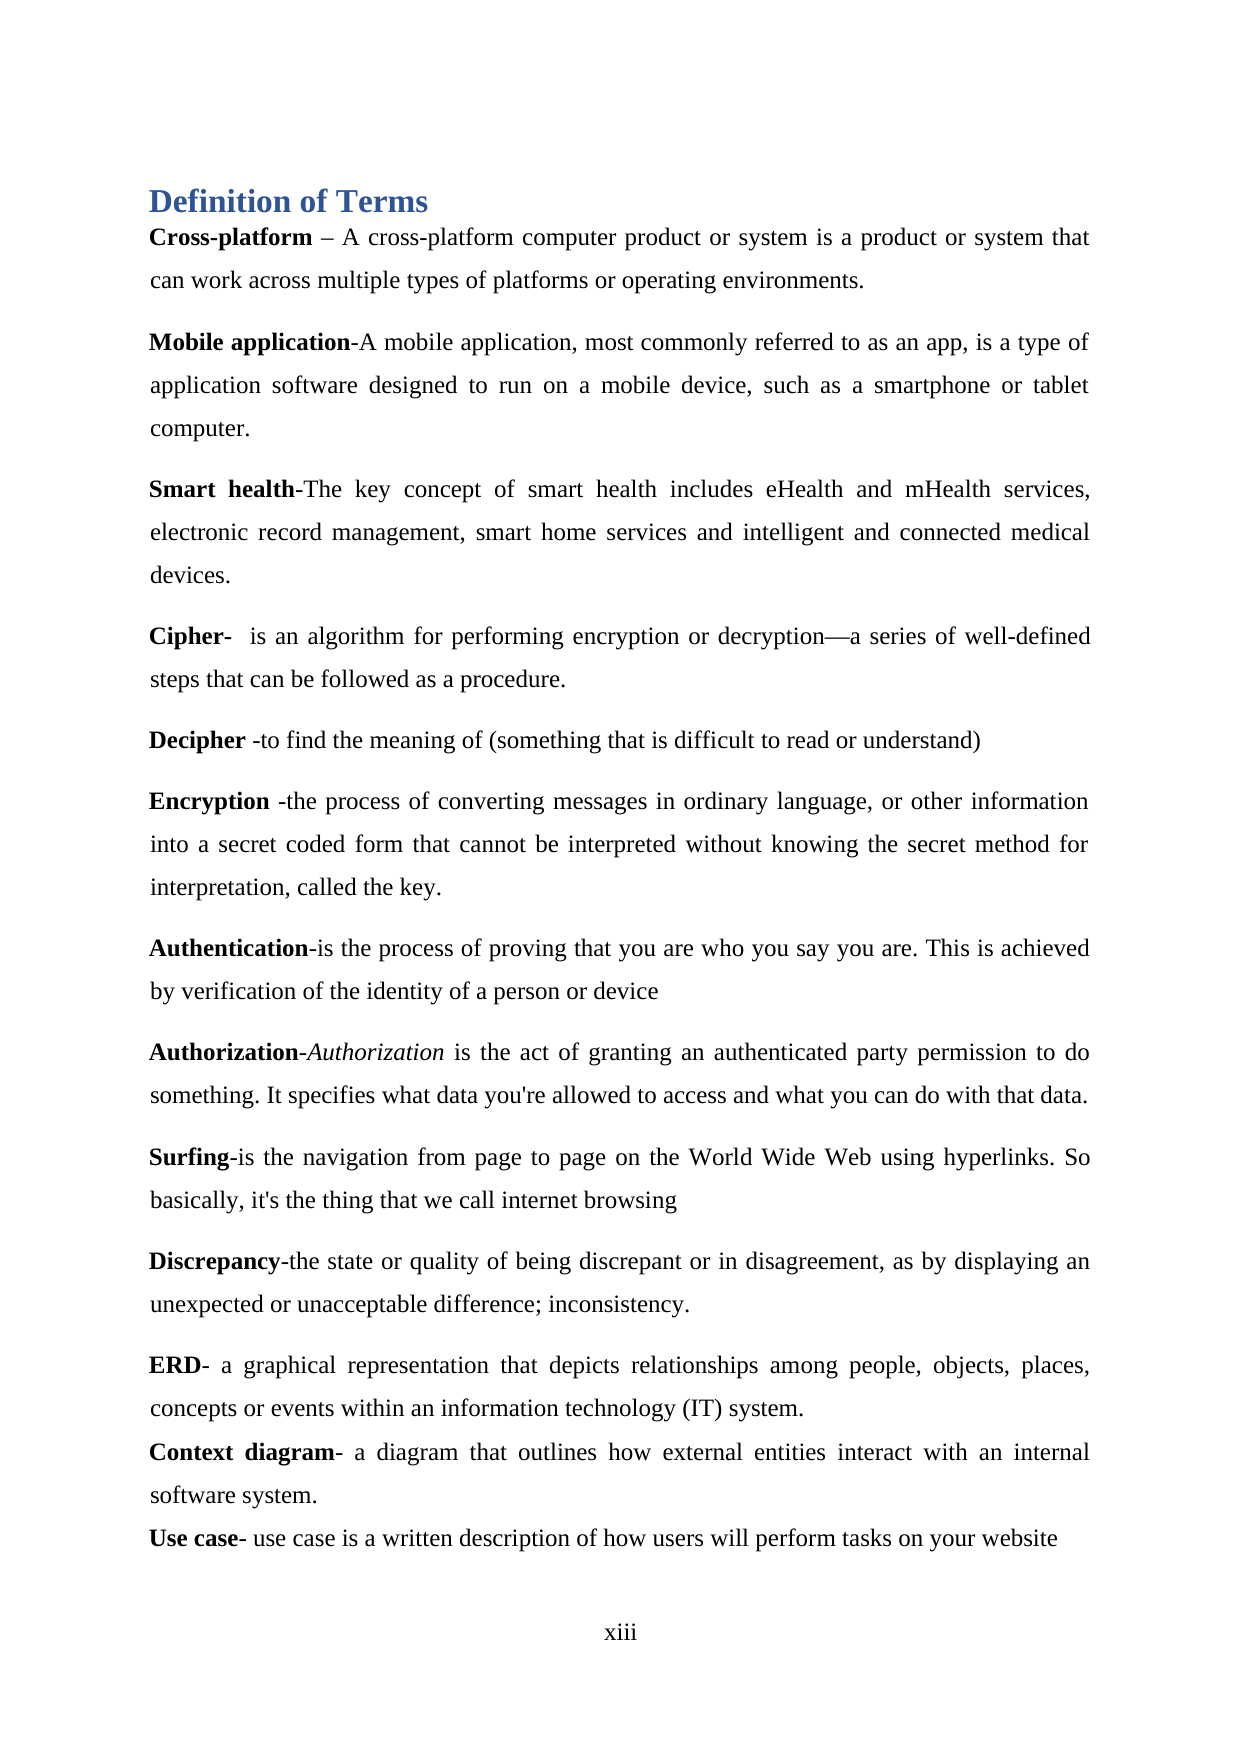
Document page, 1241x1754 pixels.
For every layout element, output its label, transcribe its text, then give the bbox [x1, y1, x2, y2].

text ERD- a graphical representation that depicts relationships among people, objects, places, concepts or events within an information technology (IT) system. [149, 1350, 1091, 1422]
text Smart health-The key concept of smart health includes eHealth and mHealth services, electronic record management, smart home services and intelligent and connected medical devices. [149, 474, 1091, 589]
text Authentication-is the process of proving that you are who you say you are. This is achieved by verification of the identity of a person or device [149, 933, 1091, 1005]
text Decipher -to find the meaning of (something that is difficult to read or understand) [149, 725, 1091, 754]
text Context diagram- a diagram that outlines how external entities interact with an internal software system. [149, 1437, 1091, 1509]
text Cross-platform – A cross-platform computer product or system is a product or system that can work across multiple types of platforms or operating environments. [149, 222, 1091, 294]
text Authorization-Authorization is the act of granting an authenticated party permission to do something. It specifies what data you're allowed to access and what you can do with that data. [149, 1037, 1091, 1109]
text Encryption -the process of converting messages in ordinary language, or other information into a secret coded form that cannot be interpreted without knowing the secret method for interpretation, called the key. [149, 786, 1090, 901]
subtitle Definition of Terms [149, 181, 1089, 219]
text Cipher- is an algorithm for performing encryption or decryption—a series of well-defined steps that can be followed as a procedure. [149, 621, 1091, 693]
text Surfing-is the navigation from page to page on the World Wide Web using hyperlinks. So basically, it's the thing that we call internet browsing [149, 1142, 1091, 1213]
text Discrepancy-the state or quality of being discrepant or in disagreement, as by displaying an unexpected or unacceptable difference; inconsistency. [149, 1246, 1091, 1318]
text Use case- use case is a written description of how users will perform tasks on your website [149, 1523, 1091, 1552]
text Mobile application-A mobile application, most commonly referred to as an app, is a type of application software designed to run on a mobile device, such as a smartphone or tablet computer. [149, 327, 1090, 442]
